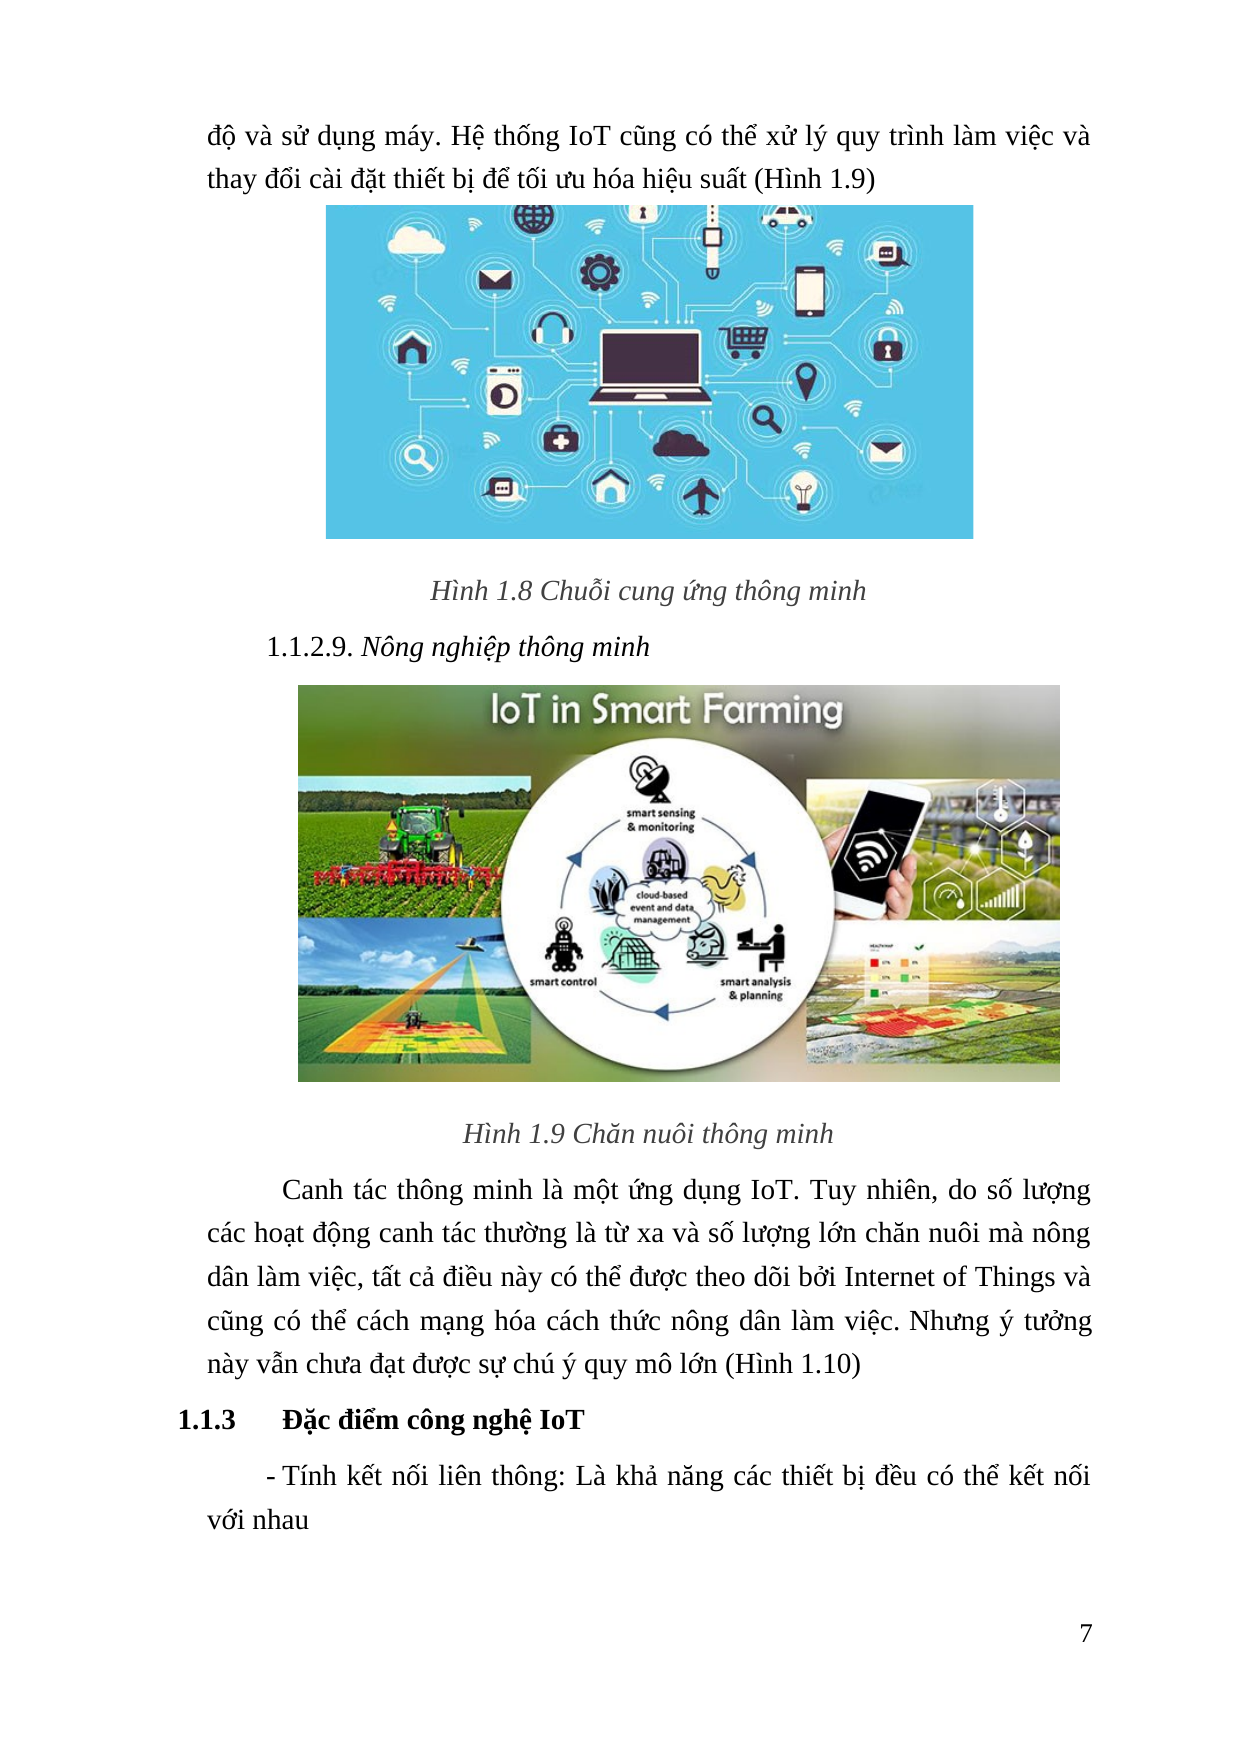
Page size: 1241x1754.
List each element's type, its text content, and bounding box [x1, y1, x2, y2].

text Hình 1.9 Chăn nuôi thông minh [207, 1116, 1092, 1149]
subtitle Nông nghiệp thông minh [177, 629, 1092, 663]
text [207, 118, 1092, 195]
picture [298, 685, 1060, 1082]
picture [325, 205, 974, 539]
text Hình 1.8 Chuỗi cung ứng thông minh [207, 573, 1092, 607]
text Canh tác thông minh là một ứng dụng IoT. Tuy nhiên, do số lượng các hoạt động canh tác thường là từ xa và số lượng lớn chăn nuôi mà nông dân làm việc, tất cả điều này có thể được theo dõi bởi Internet of Things và cũng có thể cách mạng hóa cách thức nông dân làm việc. Nhưng ý tưởng này vẫn chưa đạt được sự chú ý quy mô lớn (Hình 1.10) [207, 1172, 1092, 1380]
subtitle Đặc điểm công nghệ IoT [177, 1402, 1092, 1436]
list Tính kết nối liên thông: Là khả năng các thiết bị đều có thể kết nối với nhau [207, 1458, 1092, 1535]
